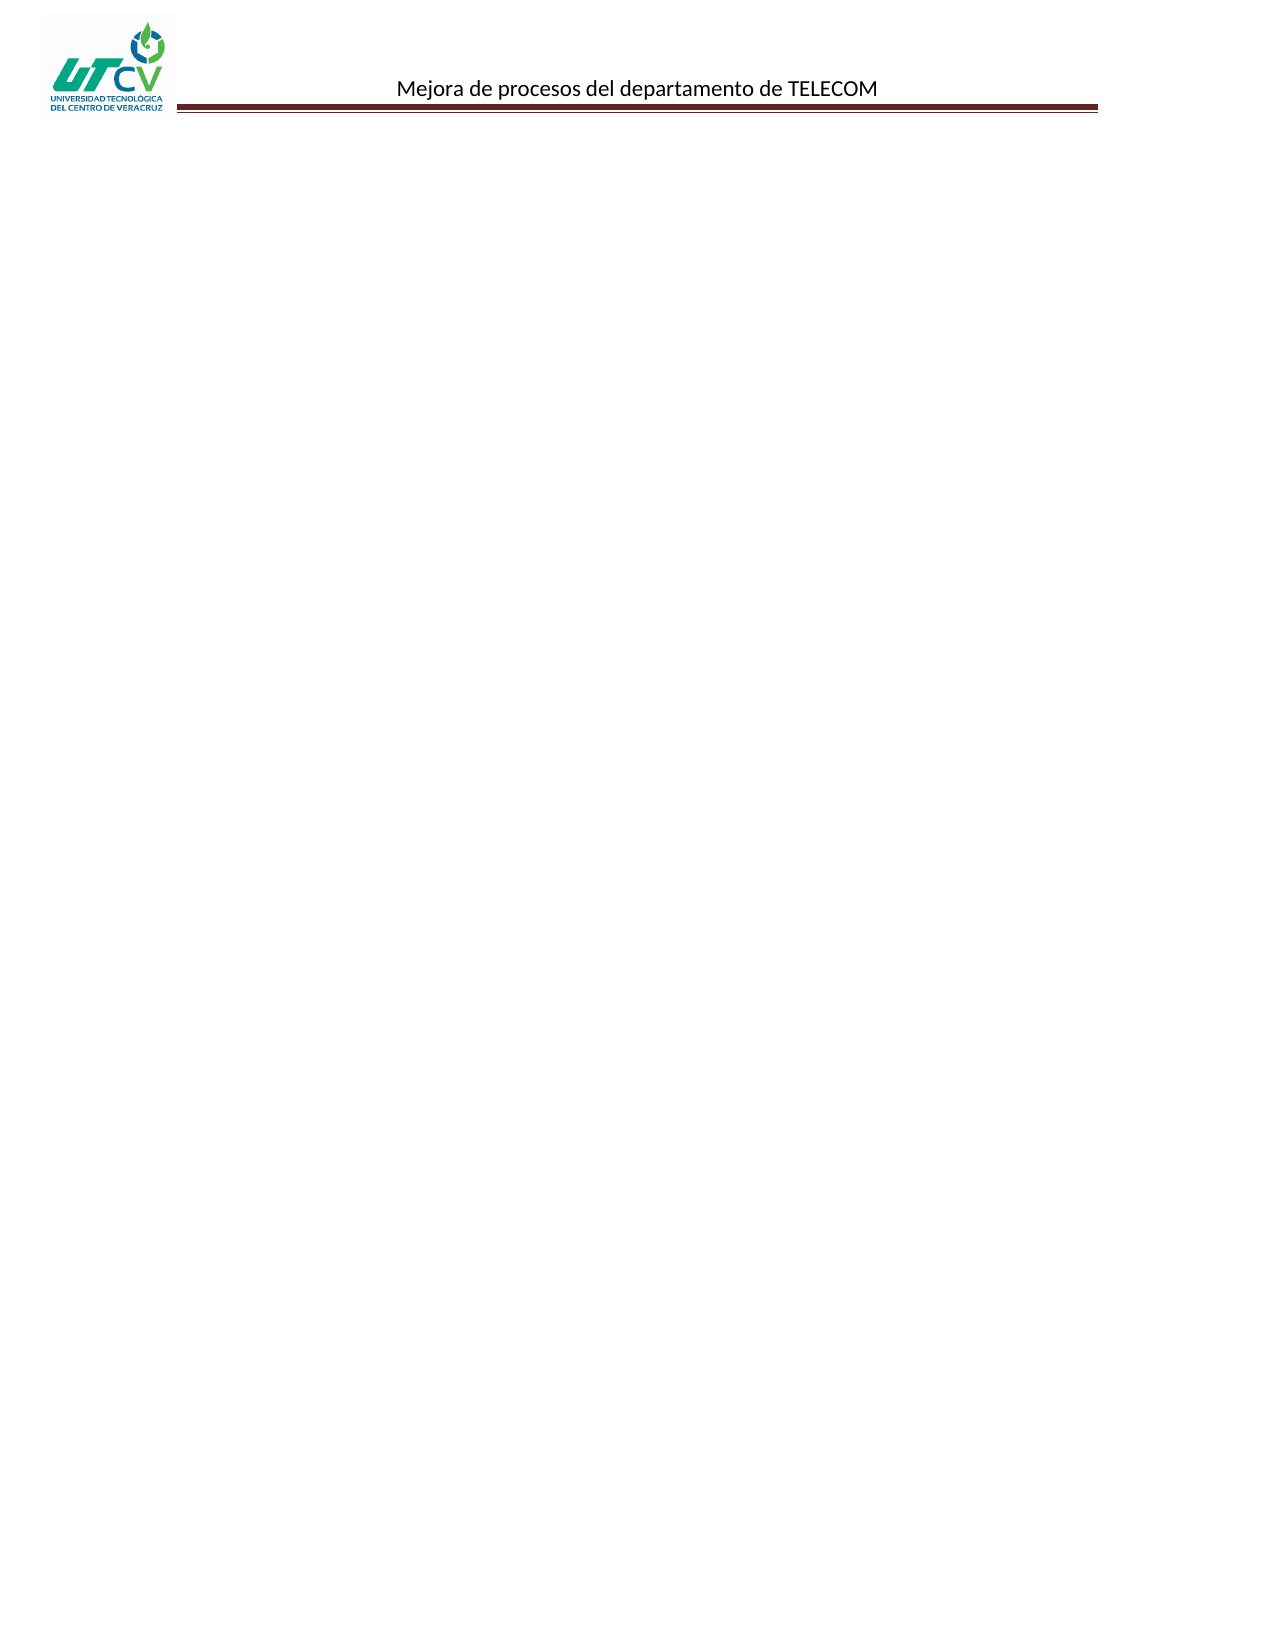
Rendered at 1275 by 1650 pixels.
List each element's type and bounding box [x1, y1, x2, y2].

picture [41, 14, 178, 120]
